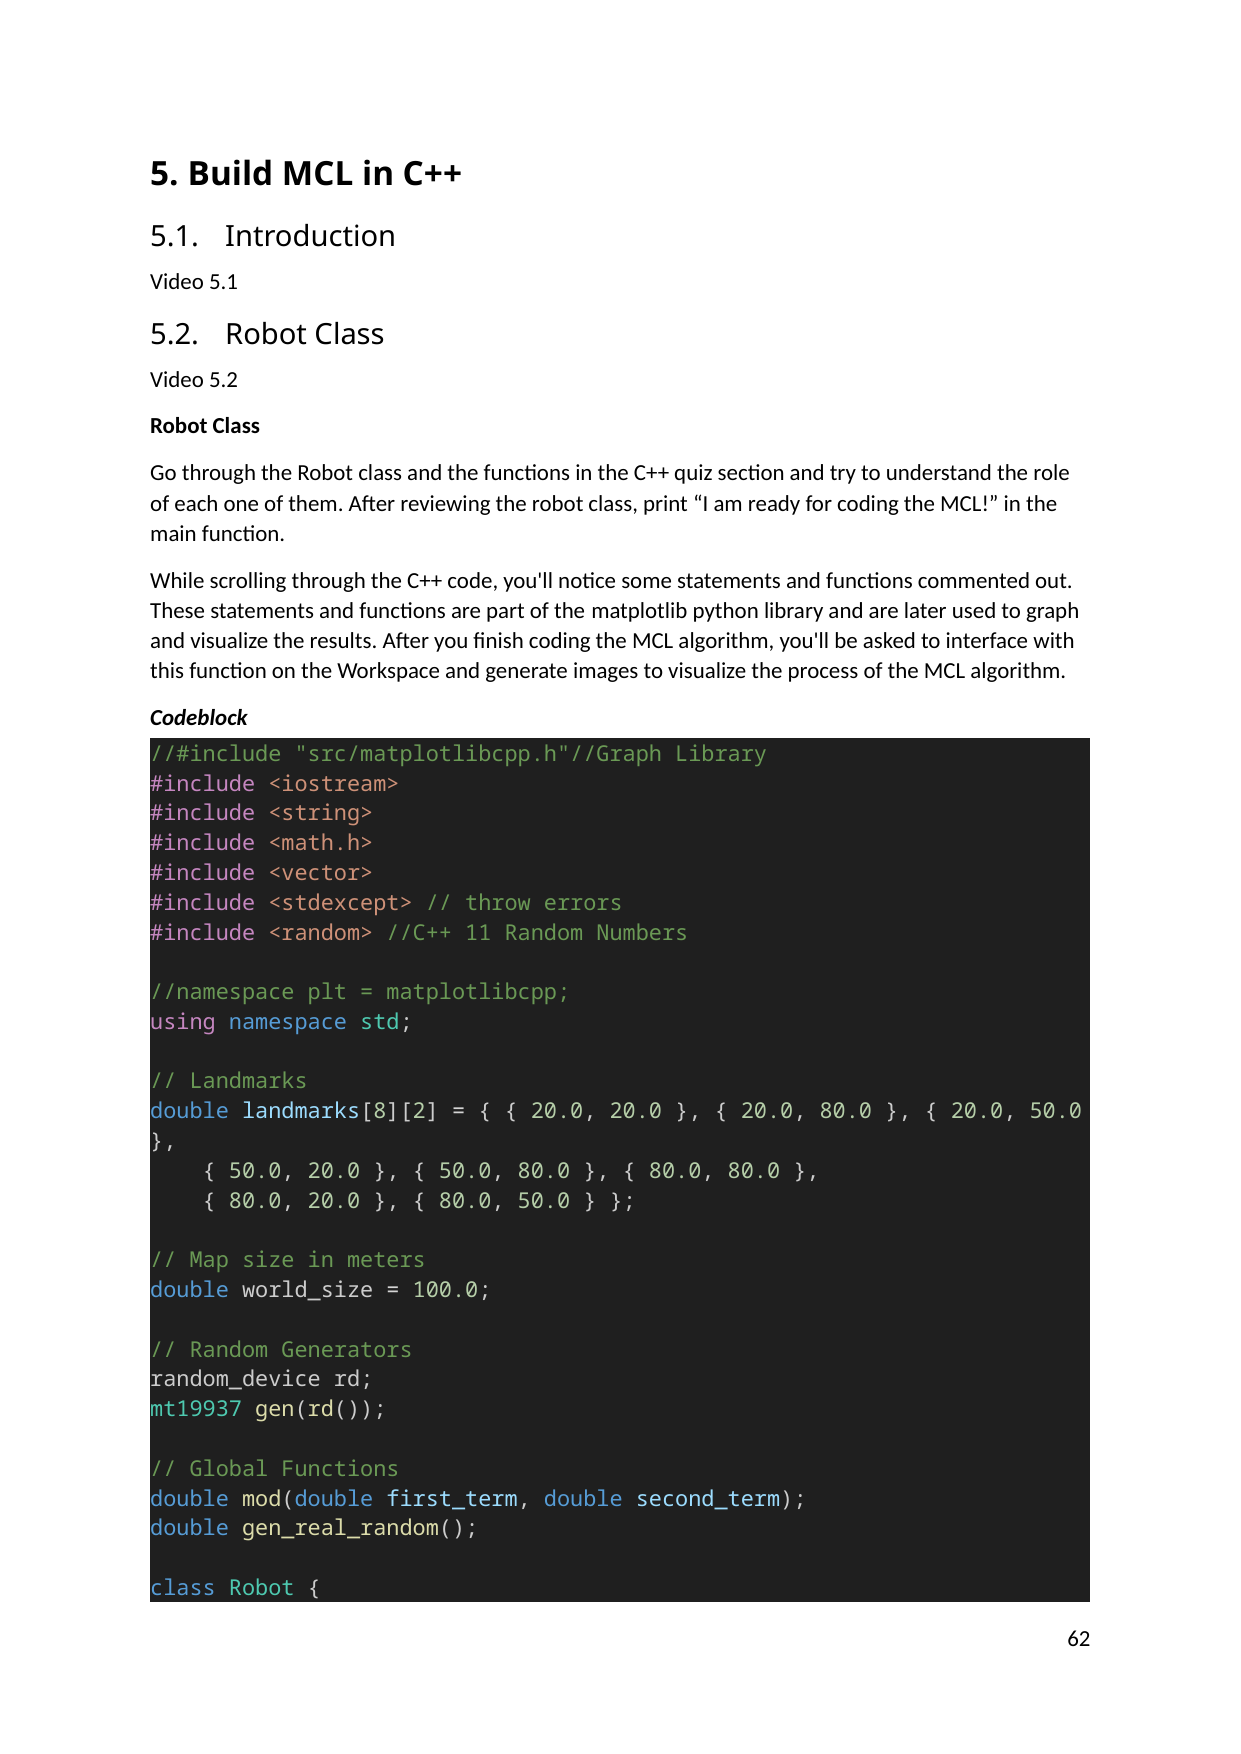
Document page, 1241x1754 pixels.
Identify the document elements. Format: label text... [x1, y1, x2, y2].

text #include <stdexcept> // throw errors [150, 887, 1090, 916]
text class Robot { [150, 1572, 1090, 1602]
text #include <string> [150, 797, 1090, 827]
text //#include "src/matplotlibcpp.h"//Graph Library [150, 738, 1090, 767]
text { 50.0, 20.0 }, { 50.0, 80.0 }, { 80.0, 80.0 }, [150, 1155, 1090, 1184]
text double landmarks[8][2] = { { 20.0, 20.0 }, { 20.0, 80.0 }, { 20.0, 50.0 }, [150, 1095, 1090, 1155]
text random_device rd; [150, 1363, 1090, 1393]
text Video 5.1 [150, 267, 1090, 295]
subtitle Codeblock [150, 703, 1090, 731]
text //namespace plt = matplotlibcpp; [150, 976, 1090, 1006]
text While scrolling through the C++ code, you'll notice some statements and functions commented out. These statements and functions are part of the matplotlib python library and are later used to graph and visualize the results. After you finish coding the MCL algorithm, you'll be asked to interface with this function on the Workspace and generate images to visualize the process of the MCL algorithm. [150, 566, 1090, 684]
text Robot Class [150, 412, 1090, 440]
subtitle Robot Class [150, 314, 1090, 353]
text #include <iostream> [150, 767, 1090, 797]
text #include <vector> [150, 857, 1090, 887]
text // Global Functions [150, 1453, 1090, 1482]
text #include <math.h> [150, 827, 1090, 857]
text Go through the Robot class and the functions in the C++ quiz section and try to understand the role of each one of them. After reviewing the robot class, print “I am ready for coding the MCL!” in the main function. [150, 458, 1090, 547]
text double gen_real_random(); [150, 1512, 1090, 1542]
text // Landmarks [150, 1065, 1090, 1095]
text using namespace std; [150, 1006, 1090, 1036]
text Video 5.2 [150, 365, 1090, 393]
text double mod(double first_term, double second_term); [150, 1482, 1090, 1512]
text { 80.0, 20.0 }, { 80.0, 50.0 } }; [150, 1184, 1090, 1214]
text // Random Generators [150, 1333, 1090, 1363]
subtitle Build MCL in C++ [150, 150, 1090, 195]
text double world_size = 100.0; [150, 1274, 1090, 1304]
text // Map size in meters [150, 1244, 1090, 1274]
text #include <random> //C++ 11 Random Numbers [150, 916, 1090, 946]
subtitle Introduction [150, 216, 1090, 255]
text mt19937 gen(rd()); [150, 1393, 1090, 1423]
